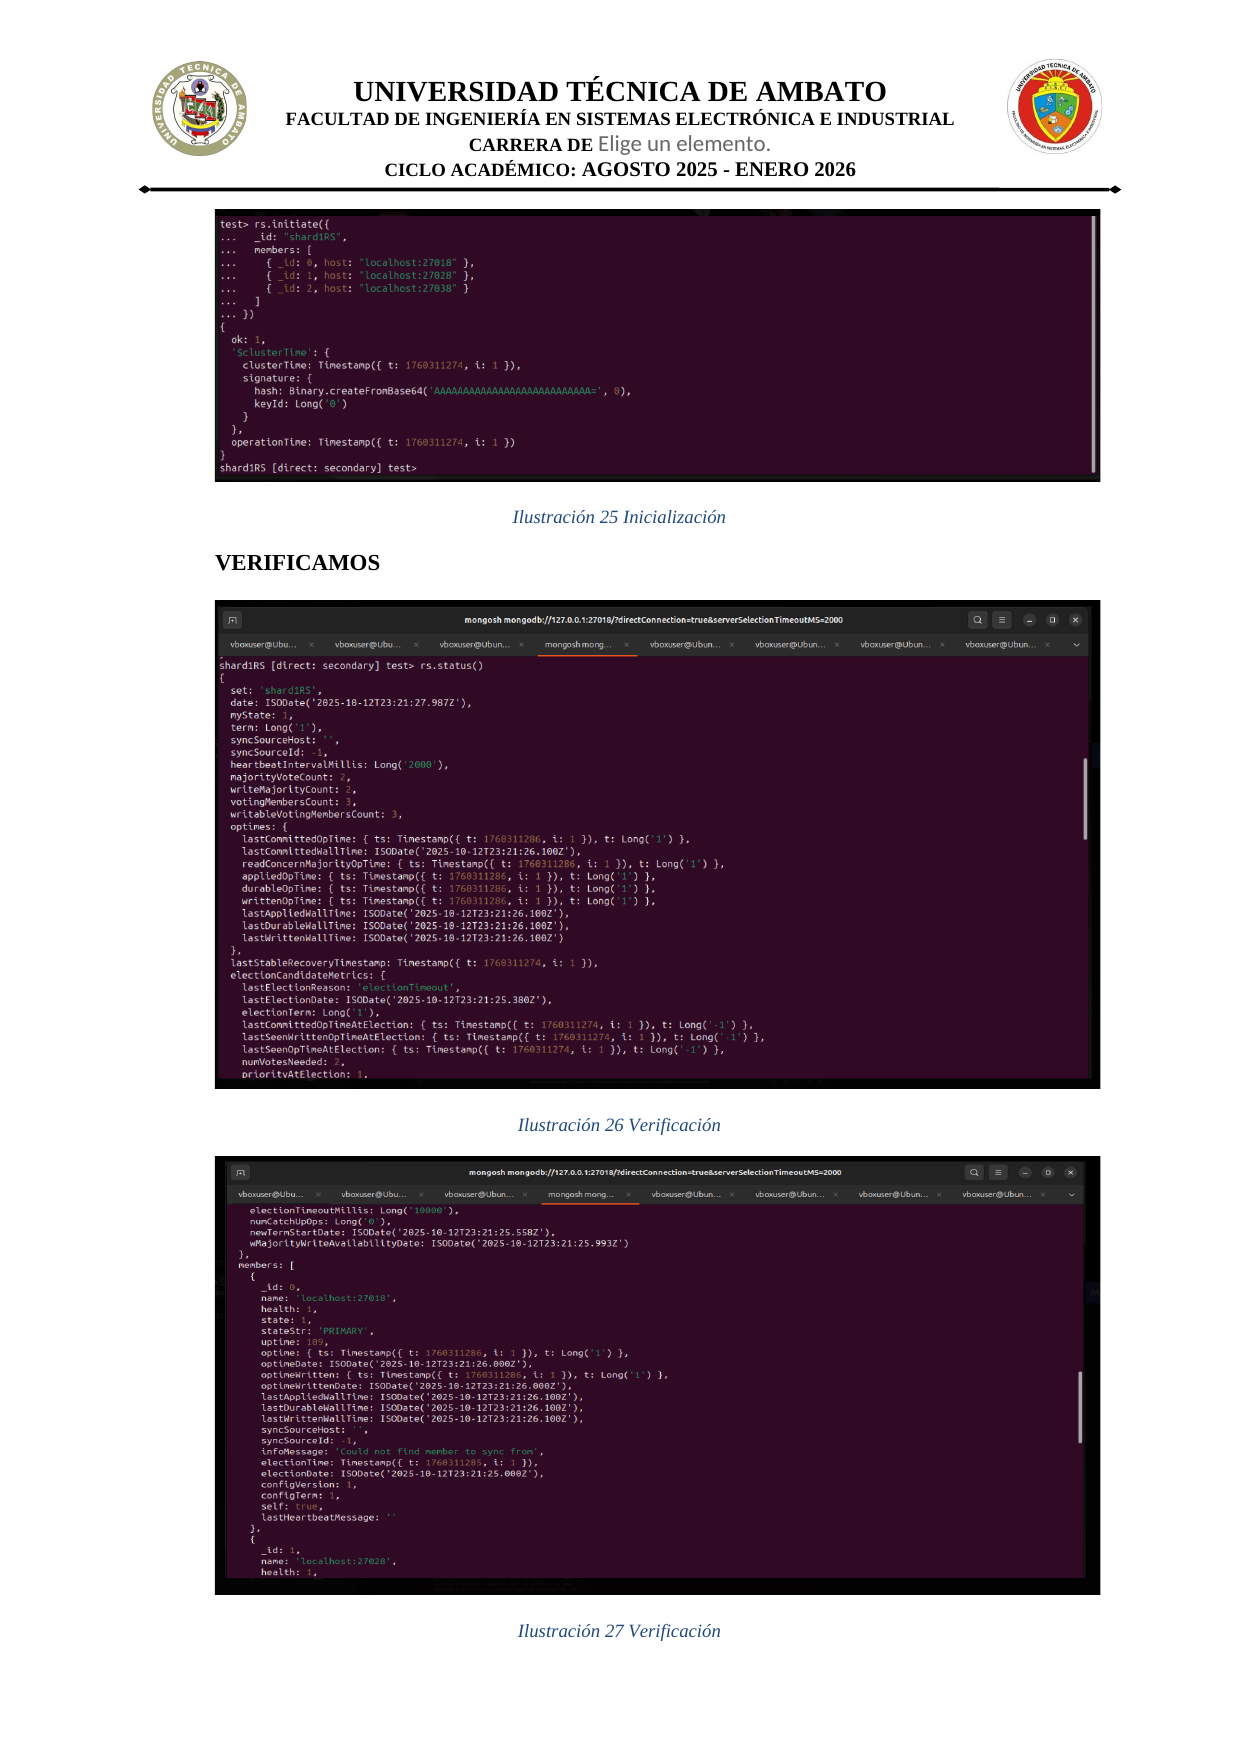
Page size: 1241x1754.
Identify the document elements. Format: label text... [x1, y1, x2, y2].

picture [1007, 59, 1102, 154]
text Ilustración 25 Inicialización [177, 506, 1063, 528]
text Ilustración 27 Verificación [177, 1620, 1063, 1641]
picture [214, 600, 1101, 1089]
text Ilustración 26 Verificación [177, 1114, 1063, 1135]
picture [152, 61, 247, 156]
picture [214, 1156, 1101, 1595]
picture [214, 209, 1101, 482]
text VERIFICAMOS [177, 549, 1063, 575]
